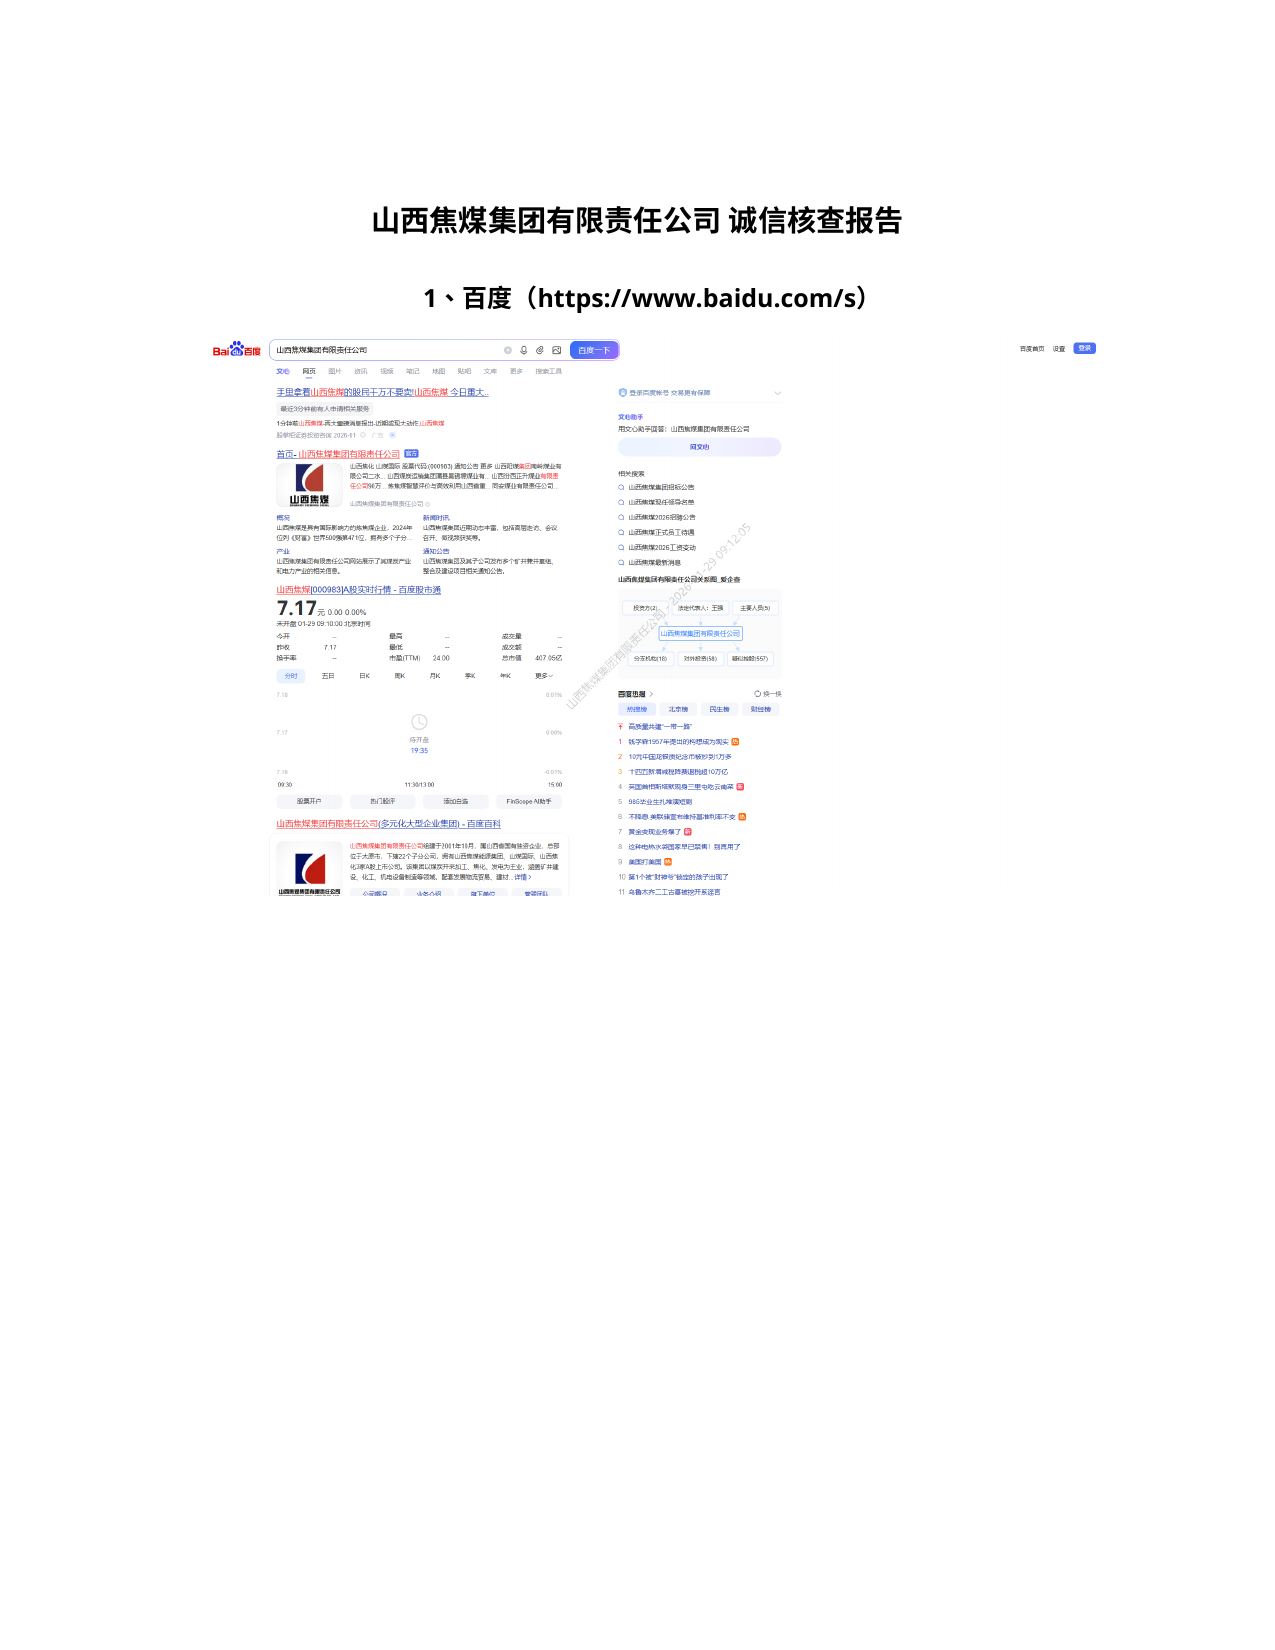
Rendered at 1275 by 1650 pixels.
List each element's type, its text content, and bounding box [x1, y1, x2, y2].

picture [206, 332, 1107, 896]
subtitle 山西焦煤集团有限责任公司 诚信核查报告 [187, 200, 1087, 240]
